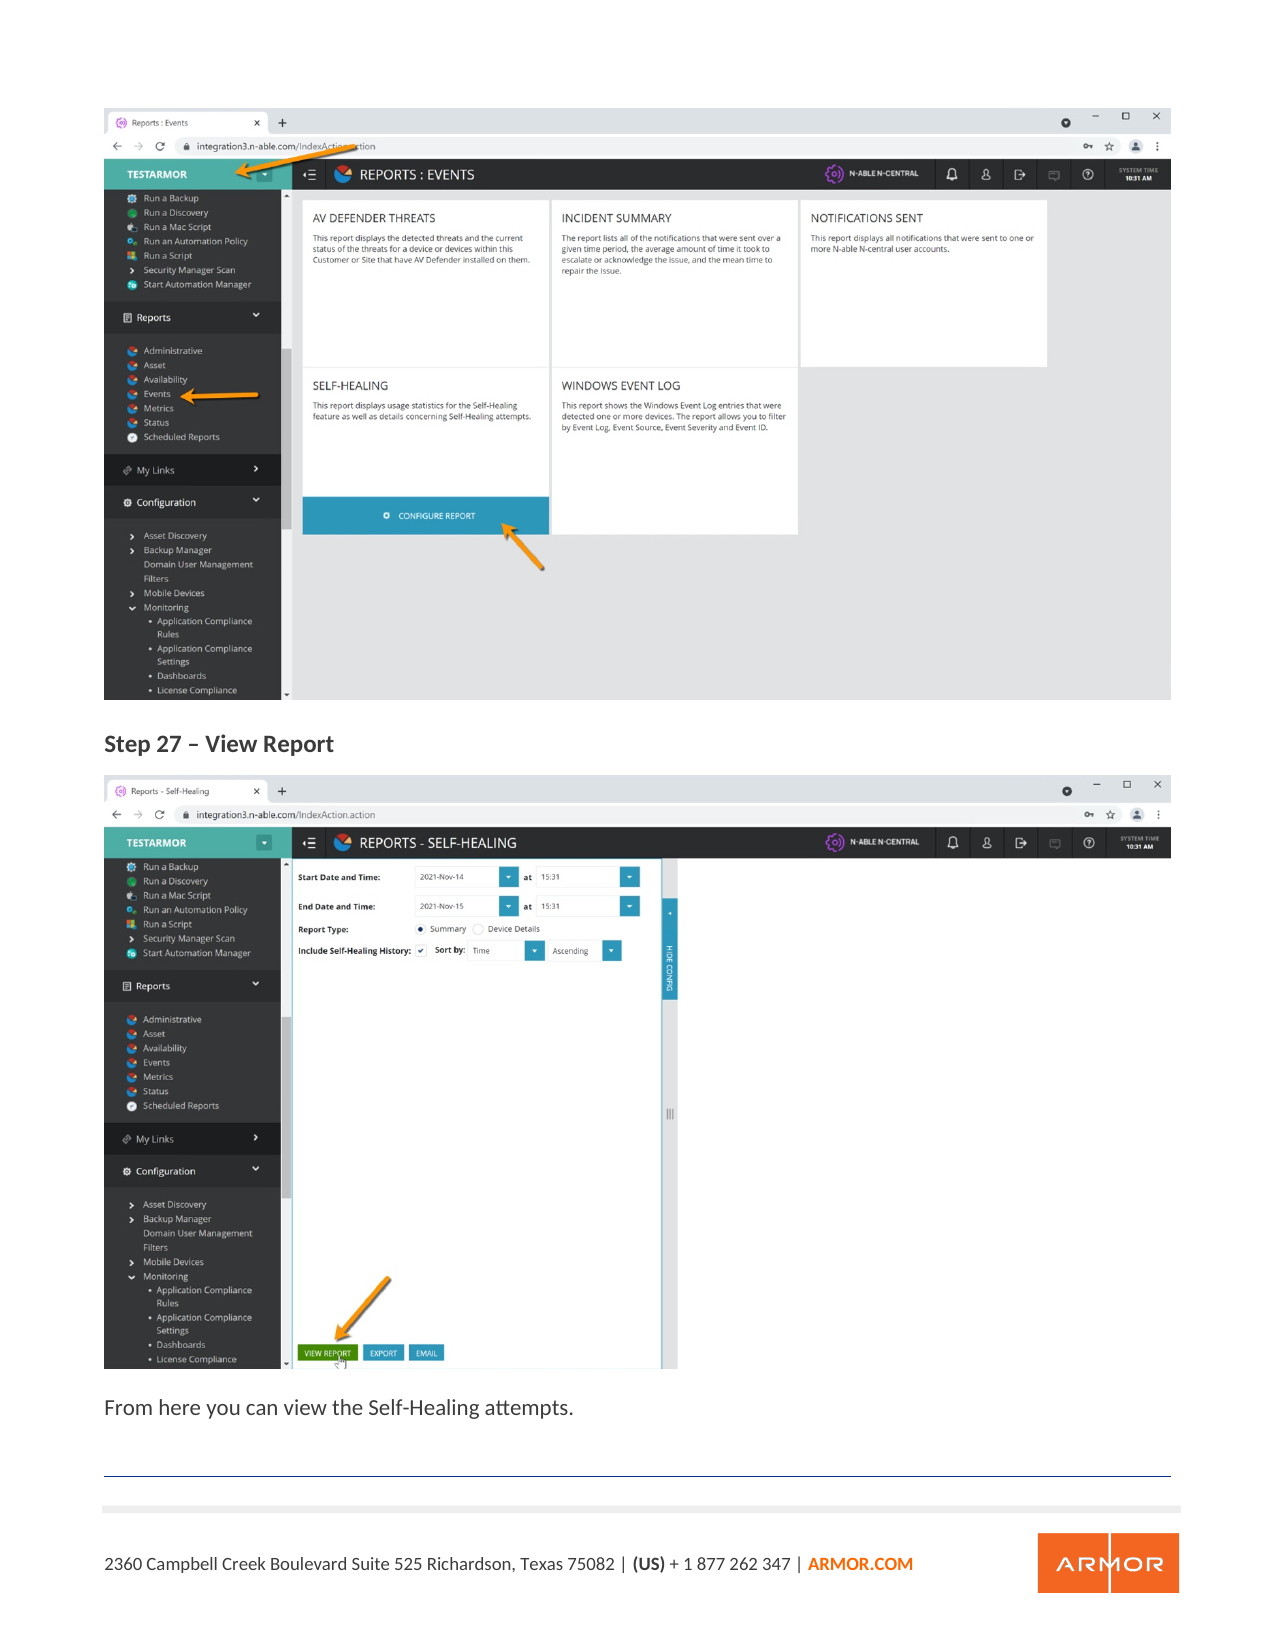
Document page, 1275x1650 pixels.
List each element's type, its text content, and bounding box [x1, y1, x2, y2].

subtitle Step 27 – View Report [104, 728, 1171, 759]
text From here you can view the Self-Healing attempts. [104, 1393, 1171, 1421]
picture [104, 775, 1171, 1369]
picture [104, 108, 1171, 700]
